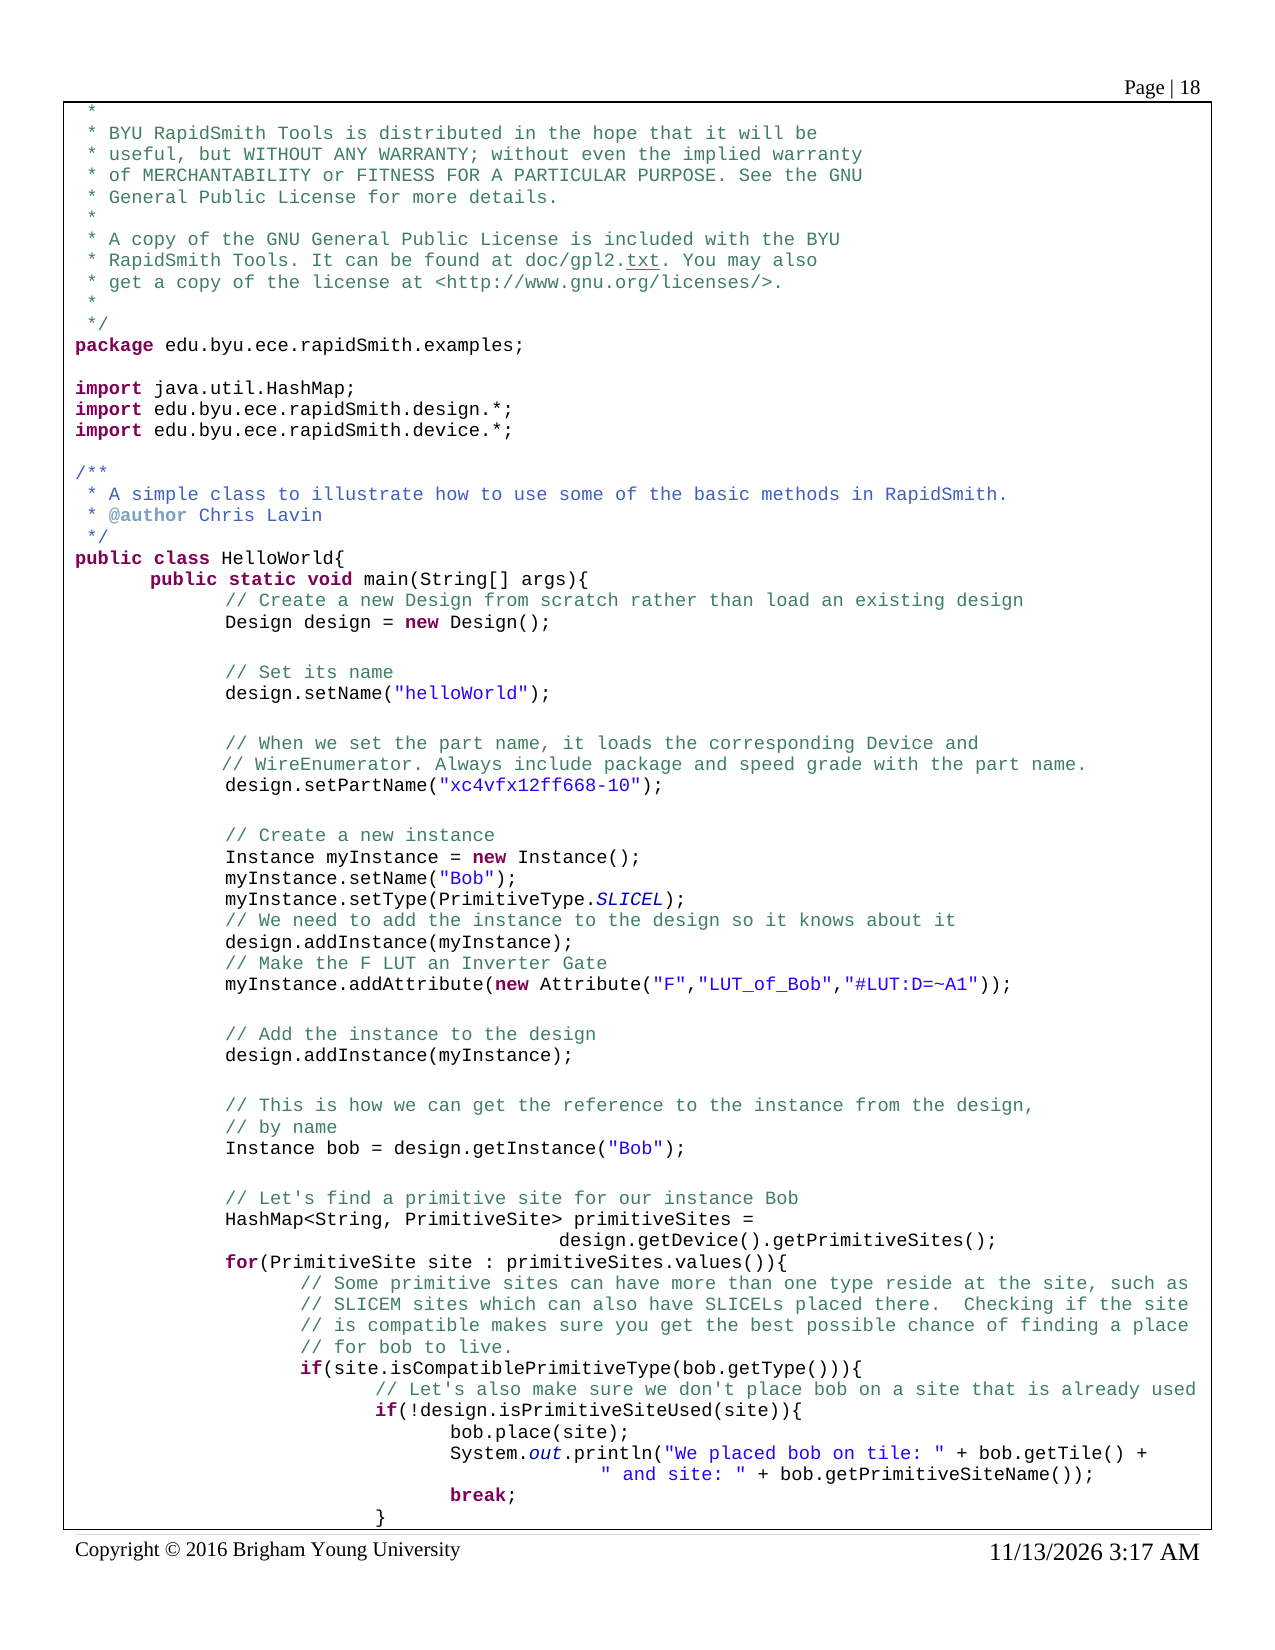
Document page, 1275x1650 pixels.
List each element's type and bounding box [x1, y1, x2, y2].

table_header [64, 103, 1211, 1529]
